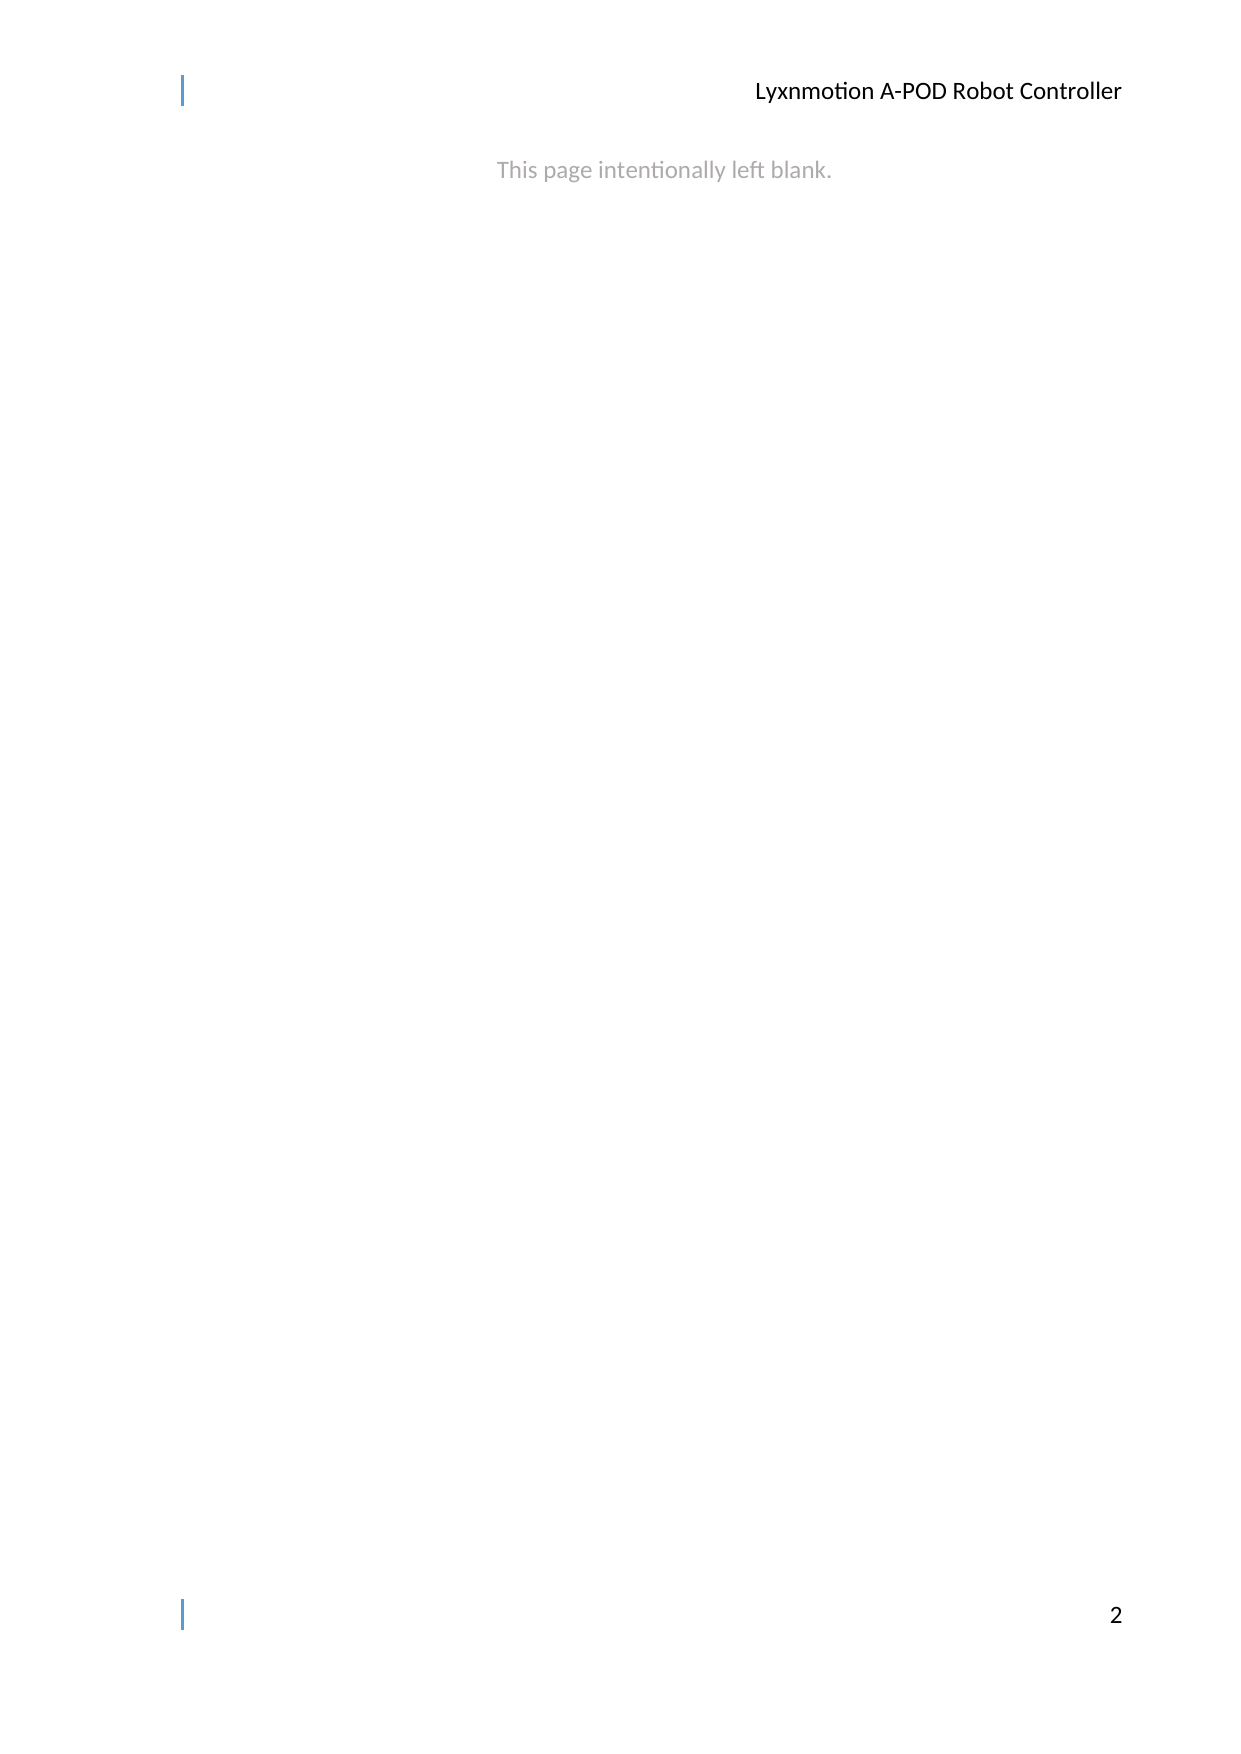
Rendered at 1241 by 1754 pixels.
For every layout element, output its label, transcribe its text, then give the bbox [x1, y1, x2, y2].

text This page intentionally left blank. [207, 155, 1122, 185]
